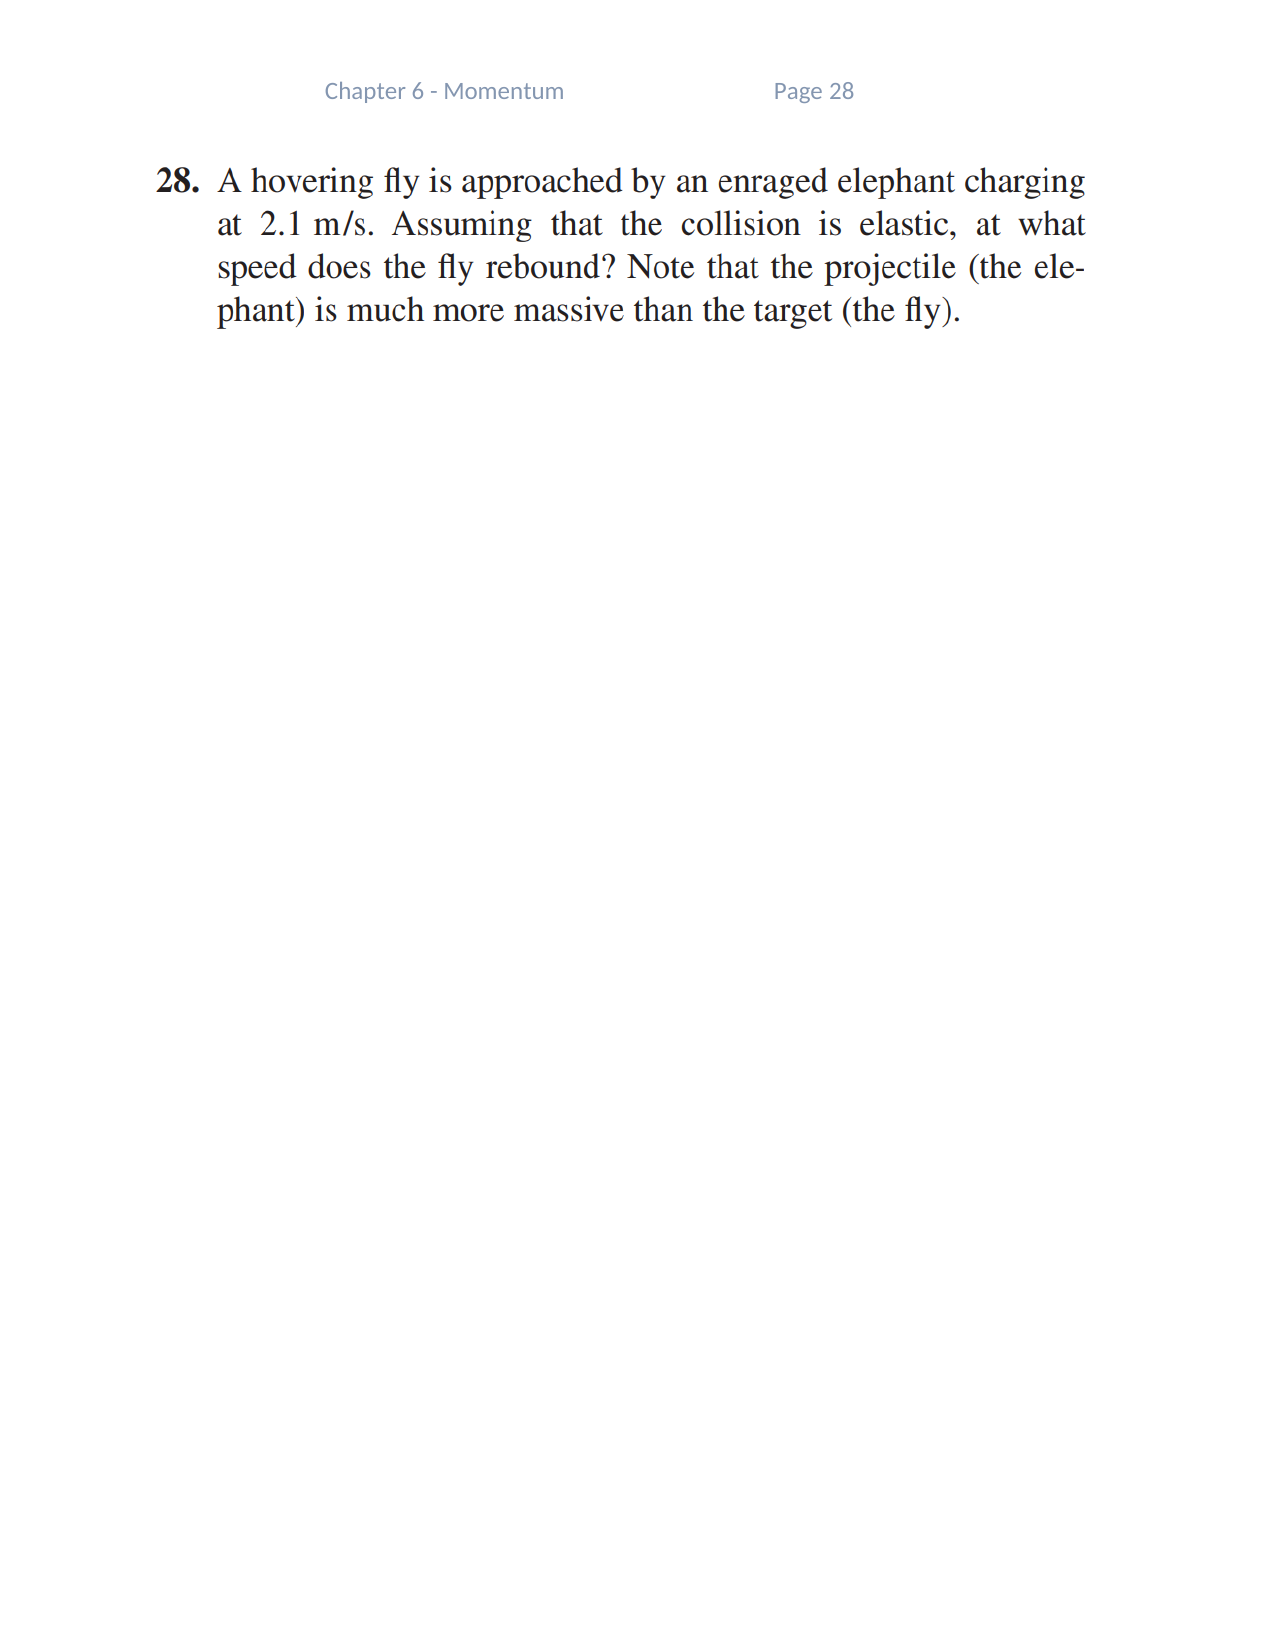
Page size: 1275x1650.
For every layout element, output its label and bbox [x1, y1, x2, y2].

picture [135, 150, 1110, 334]
